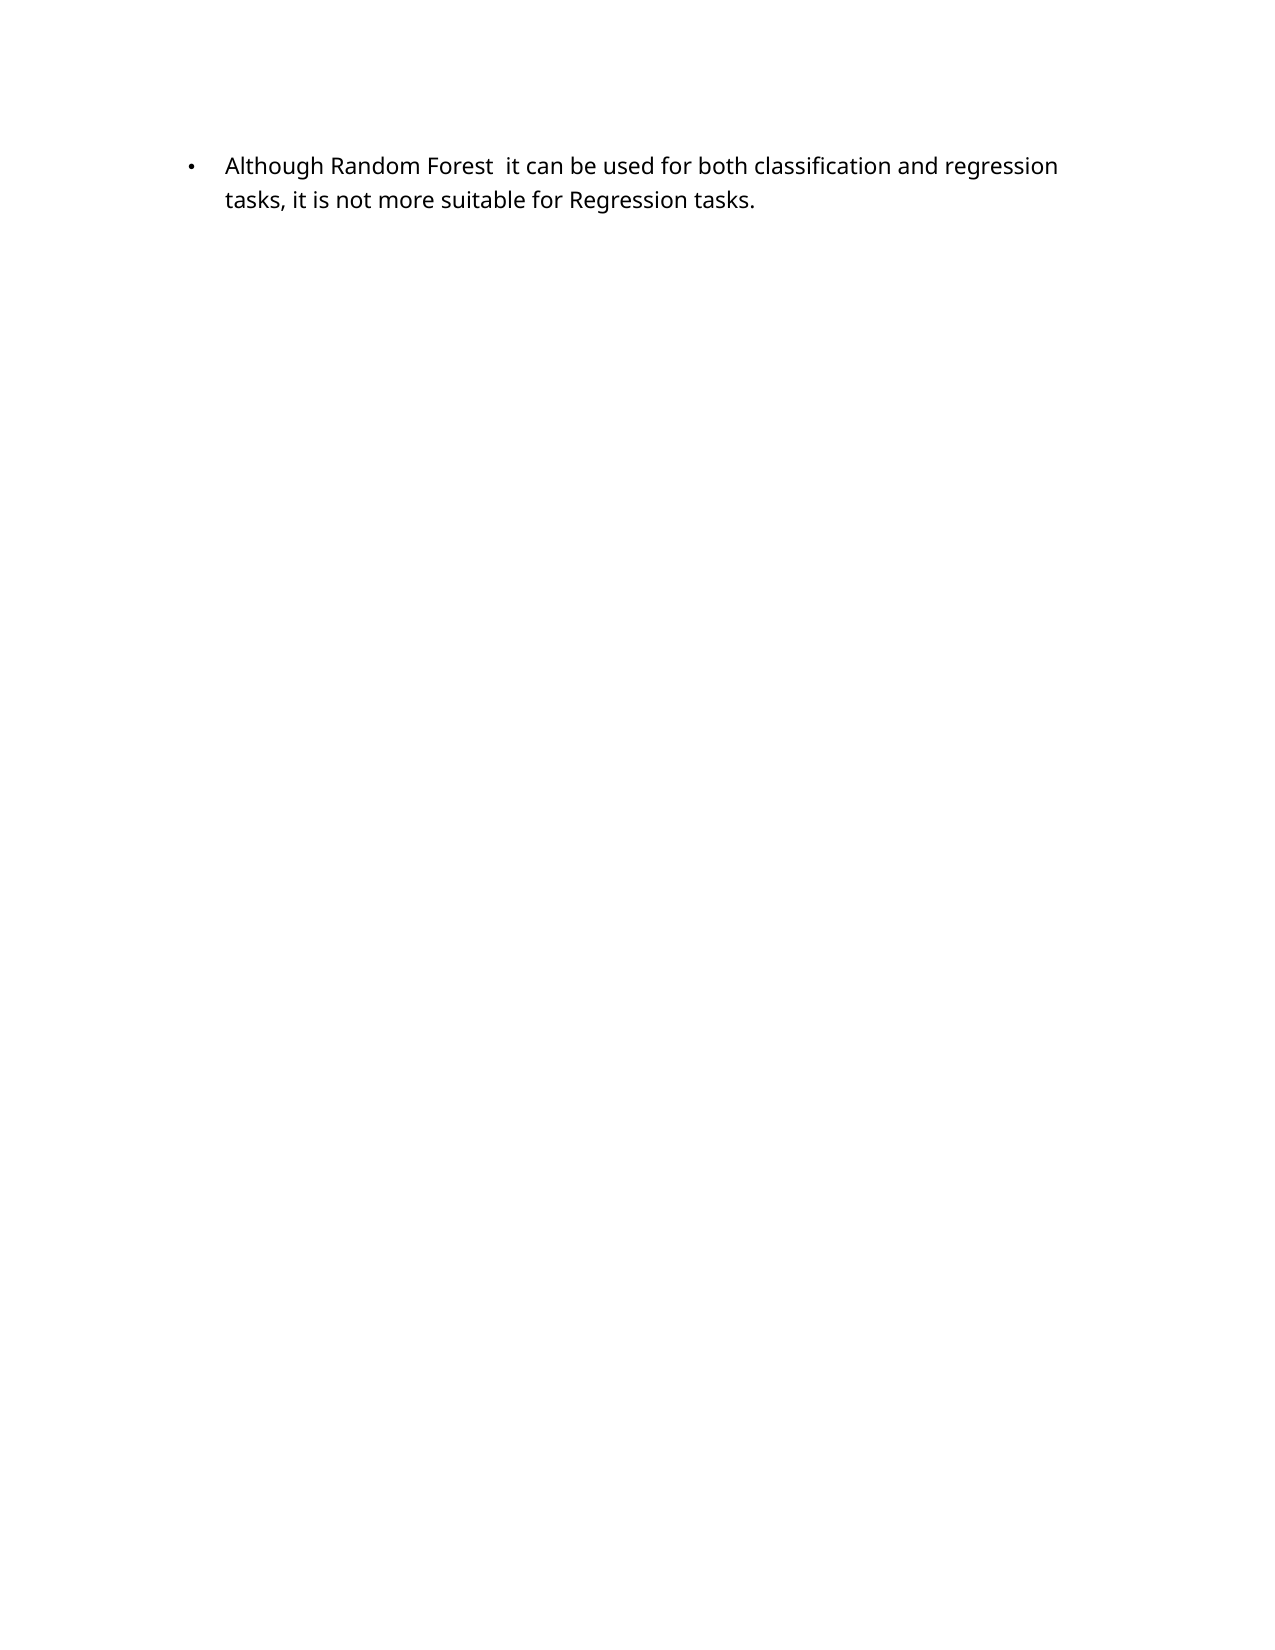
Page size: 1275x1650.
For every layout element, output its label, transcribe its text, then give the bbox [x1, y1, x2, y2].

list Although Random Forest it can be used for both classification and regression tasks, it is not more suitable for Regression tasks. [187, 150, 1125, 215]
